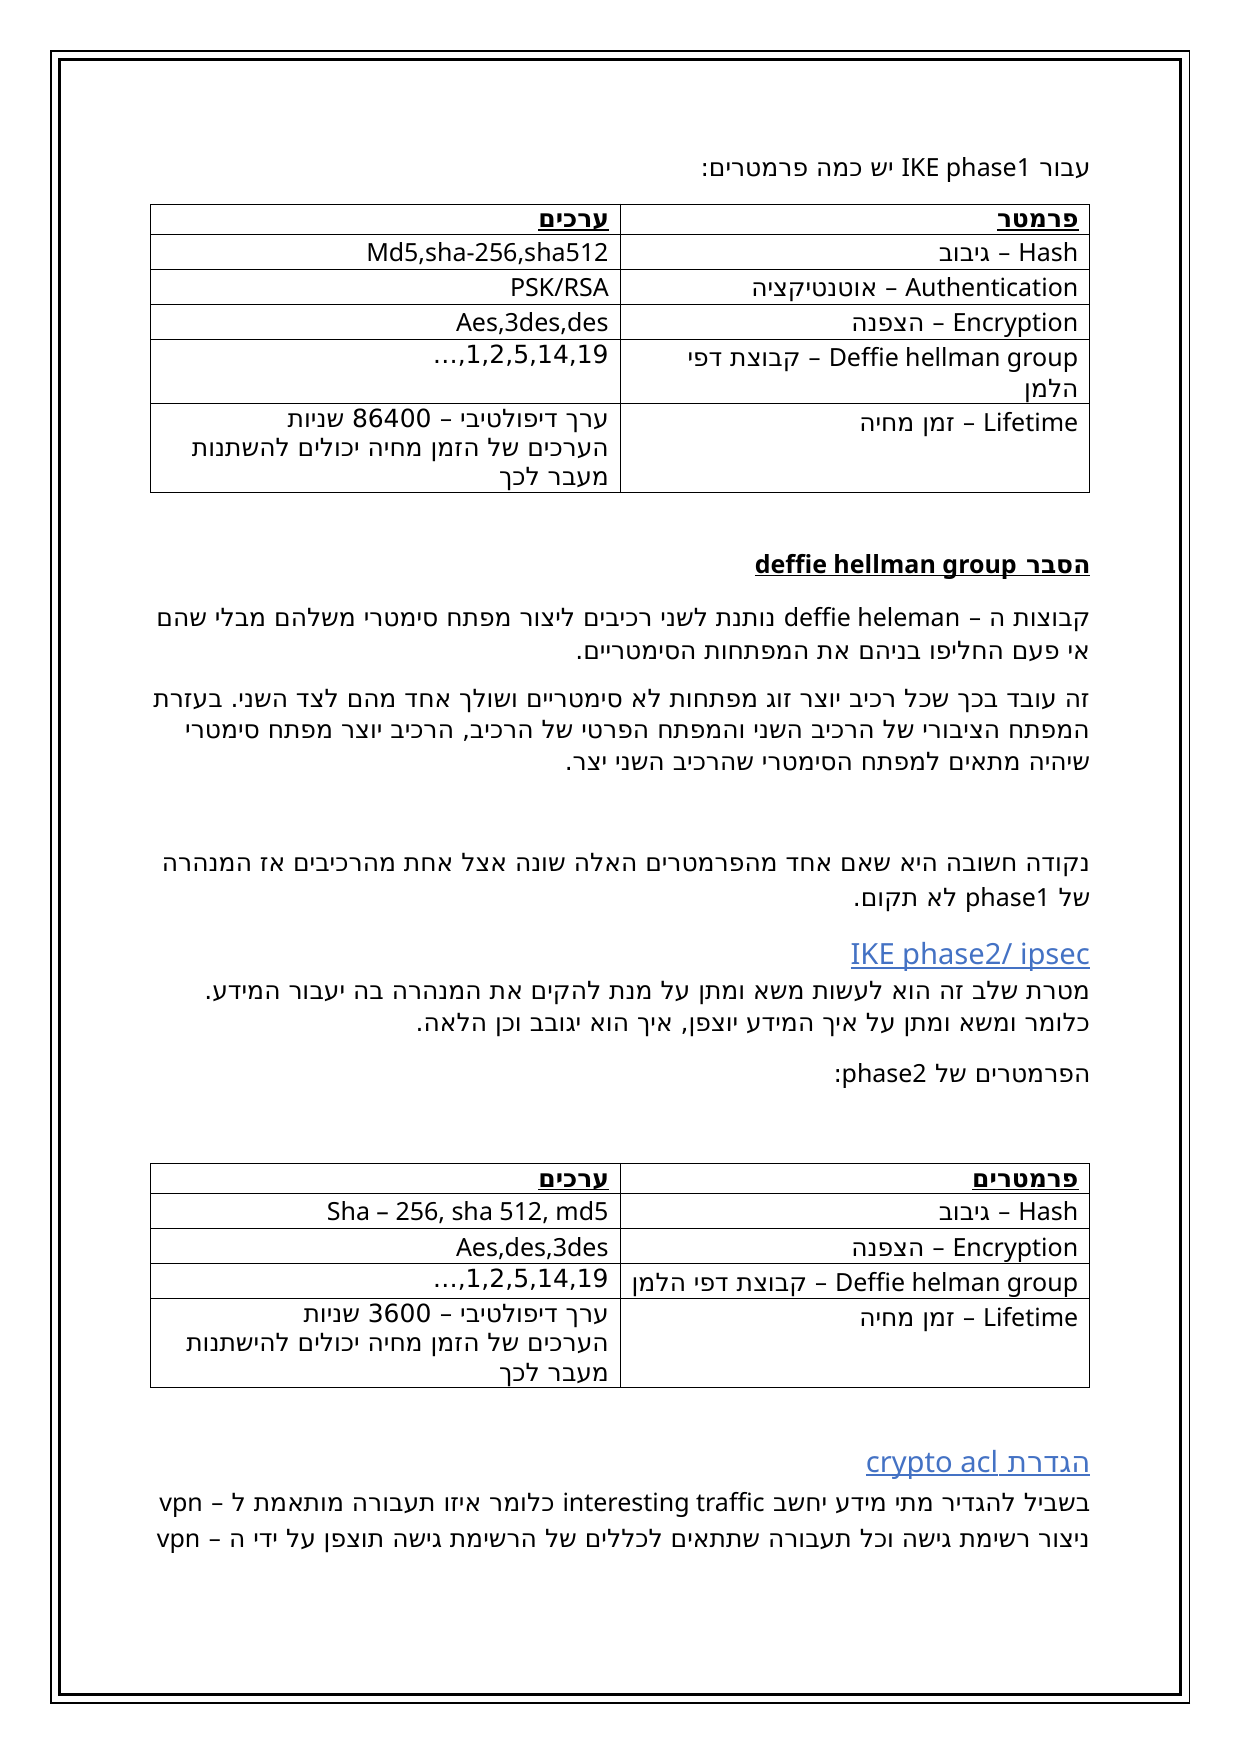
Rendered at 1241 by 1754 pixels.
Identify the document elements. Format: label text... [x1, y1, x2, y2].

table_cell 1,2,5,14,19,… [151, 1264, 620, 1298]
table_cell Sha – 256, sha 512, md5 [151, 1194, 620, 1228]
text הפרמטרים של phase2: [150, 1056, 1090, 1090]
table_header ערכים [151, 1164, 620, 1193]
table_cell Hash – גיבוב [621, 235, 1089, 269]
table_cell ערך דיפולטיבי – 3600 שניות הערכים של הזמן מחיה יכולים להישתנות מעבר לכך [151, 1299, 620, 1387]
table_cell Deffie hellman group – קבוצת דפי הלמן [621, 340, 1089, 403]
table_cell Hash – גיבוב [621, 1194, 1089, 1228]
table_cell 1,2,5,14,19,… [151, 340, 620, 403]
text הסבר deffie hellman group [150, 546, 1090, 580]
table_header פרמטרים [621, 1164, 1089, 1193]
table_header ערכים [151, 205, 620, 234]
table_cell PSK/RSA [151, 270, 620, 304]
table_cell Aes,des,3des [151, 1229, 620, 1263]
text נקודה חשובה היא שאם אחד מהפרמטרים האלה שונה אצל אחת מהרכיבים אז המנהרה של phase1 לא תקום. [150, 849, 1090, 914]
table_cell Deffie helman group – קבוצת דפי הלמן [621, 1264, 1089, 1298]
text עבור IKE phase1 יש כמה פרמטרים: [150, 150, 1090, 184]
table_cell ערך דיפולטיבי – 86400 שניות הערכים של הזמן מחיה יכולים להשתנות מעבר לכך [151, 404, 620, 492]
table_header פרמטר [621, 205, 1089, 234]
text מטרת שלב זה הוא לעשות משא ומתן על מנת להקים את המנהרה בה יעבור המידע. כלומר ומשא ומתן על איך המידע יוצפן, איך הוא יגובב וכן הלאה. [150, 976, 1090, 1037]
table_cell Lifetime – זמן מחיה [621, 404, 1089, 492]
subtitle הגדרת crypto acl [150, 1441, 1090, 1481]
subtitle IKE phase2/ ipsec [150, 933, 1090, 973]
text זה עובד בכך שכל רכיב יוצר זוג מפתחות לא סימטריים ושולך אחד מהם לצד השני. בעזרת המפתח הציבורי של הרכיב השני והמפתח הפרטי של הרכיב, הרכיב יוצר מפתח סימטרי שיהיה מתאים למפתח הסימטרי שהרכיב השני יצר. [150, 684, 1090, 776]
text קבוצות ה – deffie heleman נותנת לשני רכיבים ליצור מפתח סימטרי משלהם מבלי שהם אי פעם החליפו בניהם את המפתחות הסימטריים. [150, 600, 1090, 665]
table_cell Encryption – הצפנה [621, 305, 1089, 339]
table_cell Authentication – אוטנטיקציה [621, 270, 1089, 304]
text בשביל להגדיר מתי מידע יחשב interesting traffic כלומר איזו תעבורה מותאמת ל – vpn ניצור רשימת גישה וכל תעבורה שתתאים לכללים של הרשימת גישה תוצפן על ידי ה – vpn [150, 1484, 1090, 1554]
table_cell Md5,sha-256,sha512 [151, 235, 620, 269]
table_cell Lifetime – זמן מחיה [621, 1299, 1089, 1387]
table_cell Encryption – הצפנה [621, 1229, 1089, 1263]
table_cell Aes,3des,des [151, 305, 620, 339]
